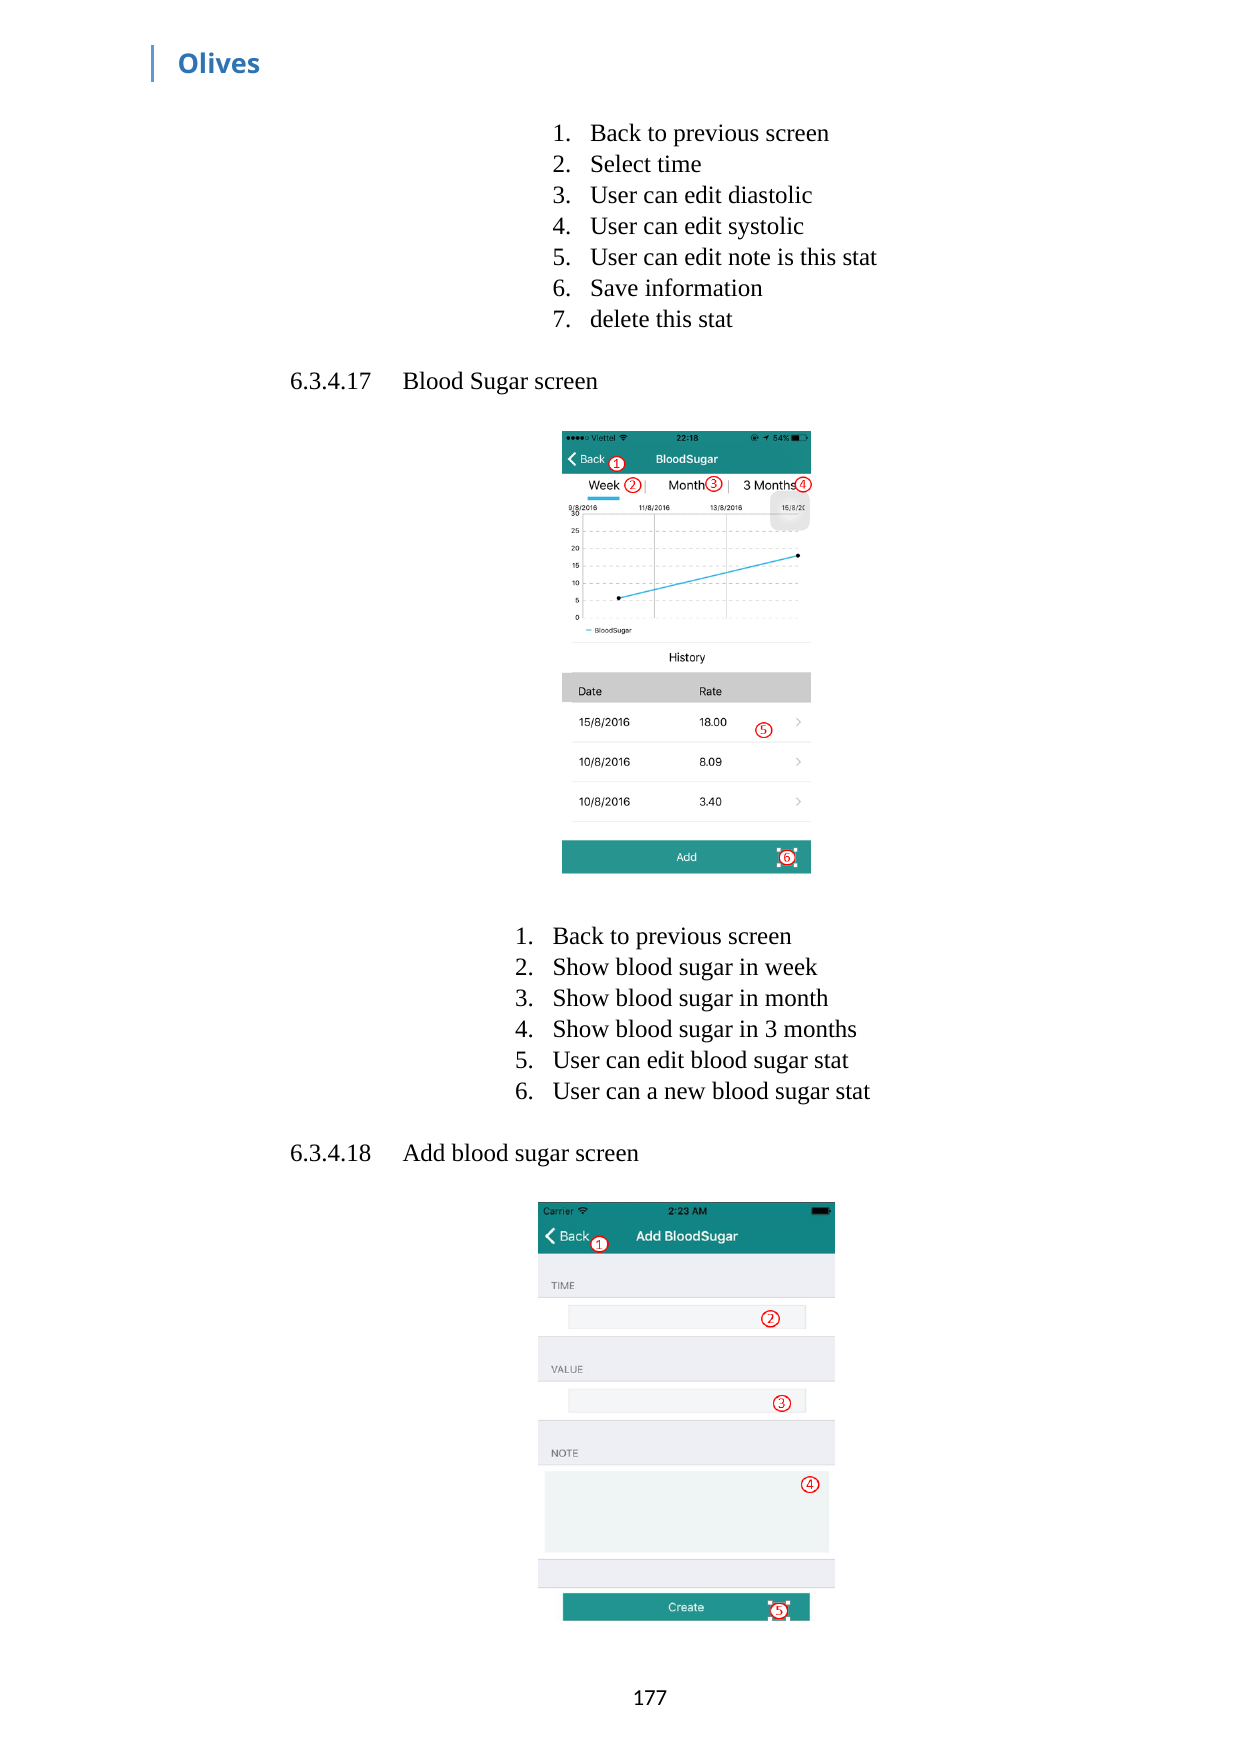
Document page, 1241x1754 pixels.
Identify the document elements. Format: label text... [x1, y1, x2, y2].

list User can edit note is this stat [552, 242, 1122, 271]
picture [561, 428, 813, 888]
list User can edit systolic [552, 211, 1122, 240]
list Select time [552, 149, 1122, 178]
picture [538, 1200, 837, 1621]
list User can edit blood sugar stat [515, 1045, 1122, 1074]
list Show blood sugar in month [515, 983, 1122, 1012]
list User can a new blood sugar stat [515, 1076, 1122, 1105]
list Blood Sugar screen [290, 366, 1122, 395]
list Add blood sugar screen [290, 1138, 1122, 1167]
list delete this stat [552, 304, 1122, 333]
list Back to previous screen [515, 921, 1122, 950]
list Save information [552, 273, 1122, 302]
list User can edit diastolic [552, 180, 1122, 209]
list Show blood sugar in 3 months [515, 1014, 1122, 1043]
list Back to previous screen [552, 118, 1122, 147]
list Show blood sugar in week [515, 952, 1122, 981]
